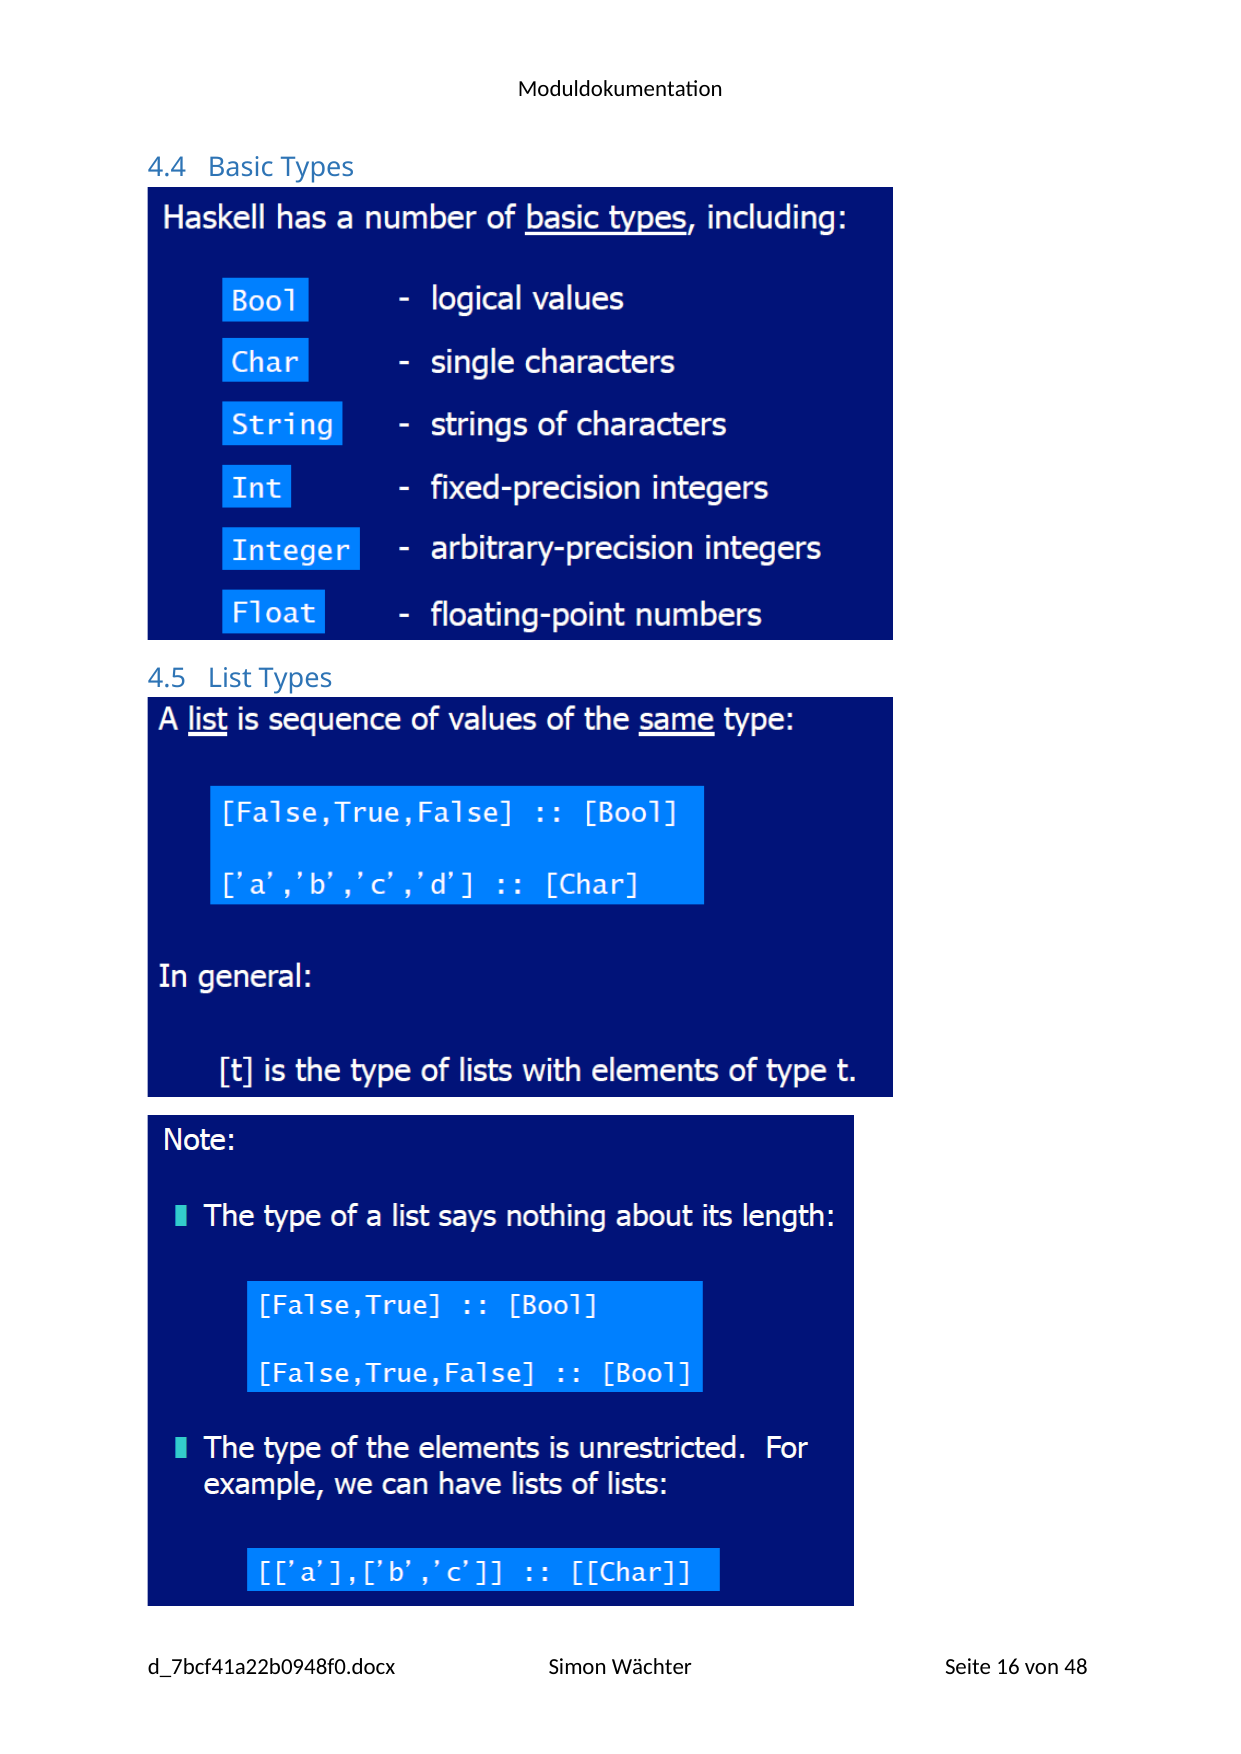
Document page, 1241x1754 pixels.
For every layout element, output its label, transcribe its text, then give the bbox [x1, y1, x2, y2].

subtitle List Types [148, 658, 1093, 695]
subtitle Basic Types [148, 148, 1093, 184]
picture [147, 1115, 854, 1606]
picture [147, 187, 893, 640]
picture [147, 697, 893, 1097]
